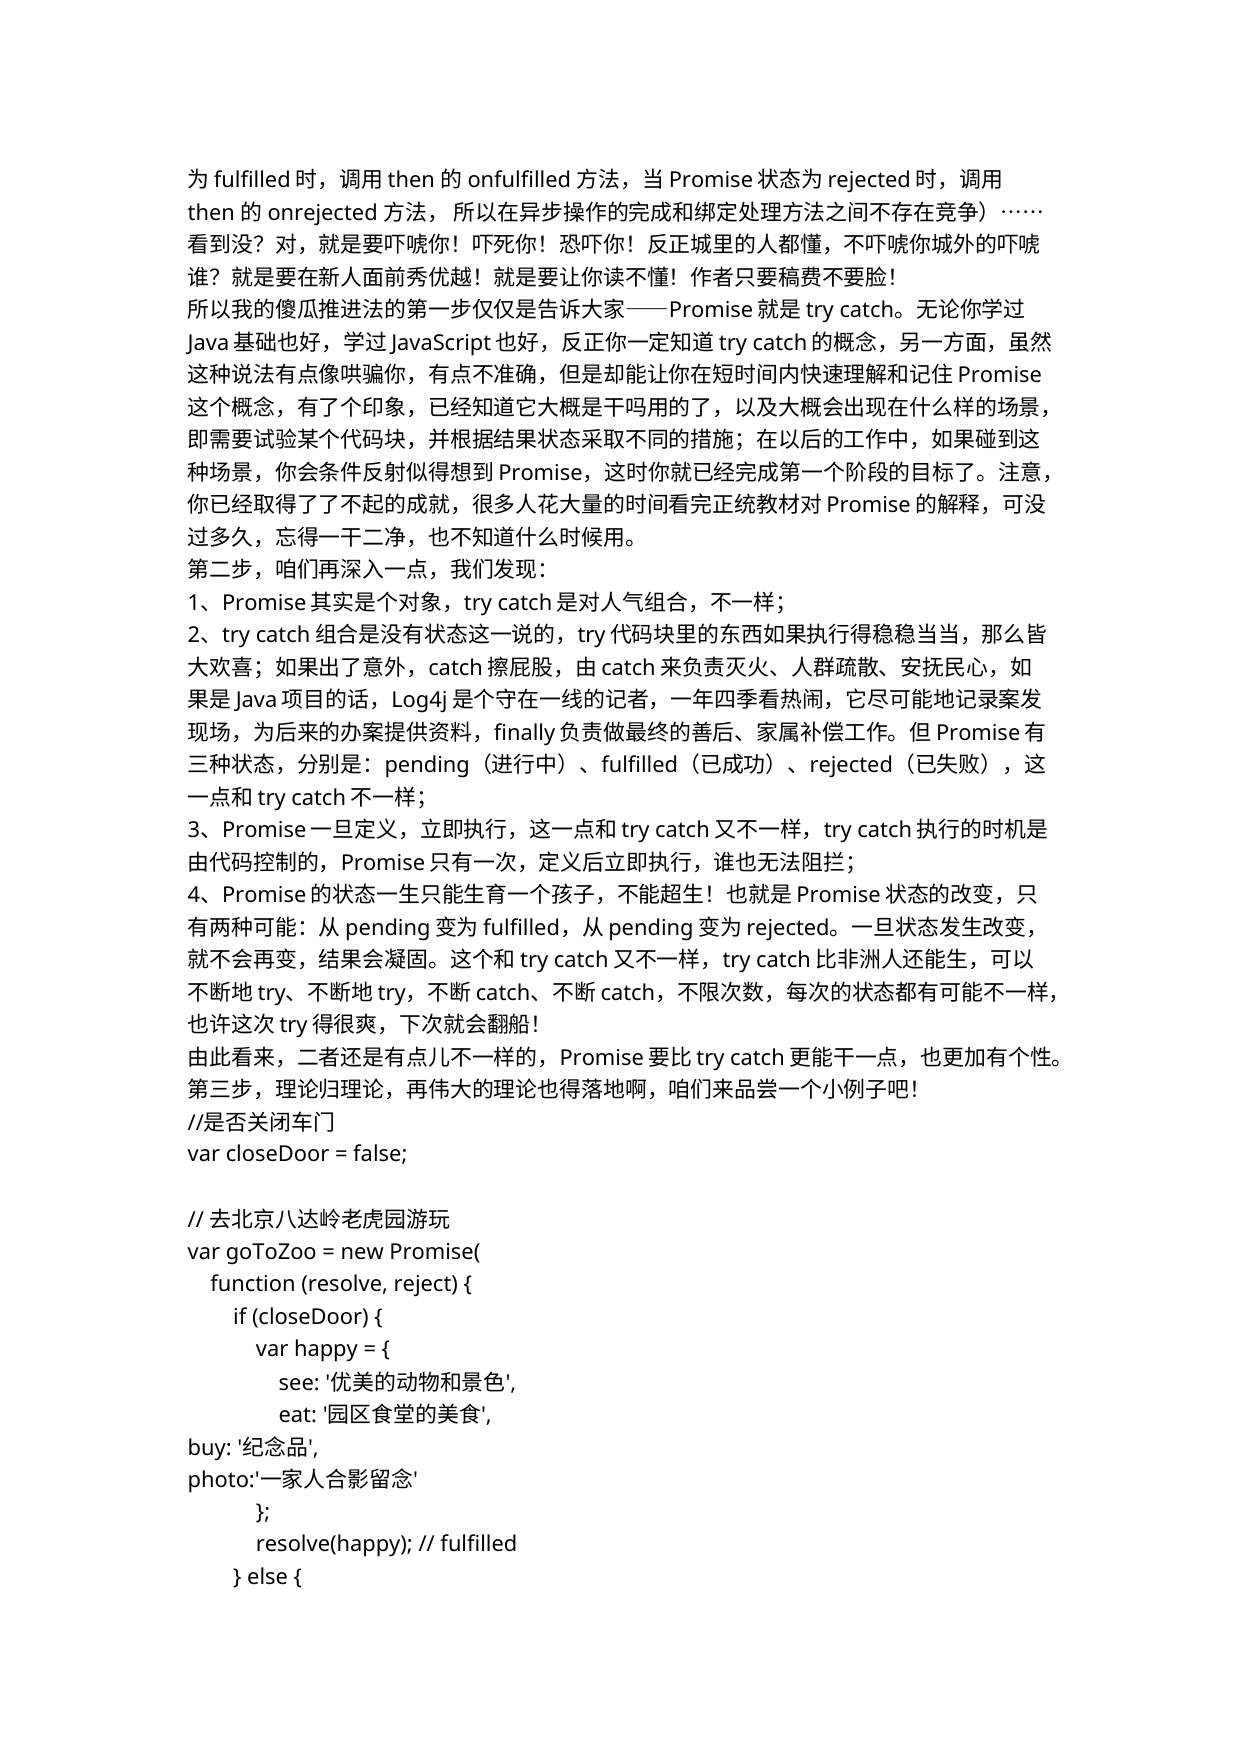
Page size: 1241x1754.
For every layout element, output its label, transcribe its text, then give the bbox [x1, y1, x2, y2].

text 4、Promise的状态一生只能生育一个孩子，不能超生！也就是Promise状态的改变，只有两种可能：从pending变为fulfilled，从pending变为rejected。一旦状态发生改变，就不会再变，结果会凝固。这个和try catch又不一样，try catch比非洲人还能生，可以不断地try、不断地try，不断catch、不断catch，不限次数，每次的状态都有可能不一样，也许这次try得很爽，下次就会翻船！ [187, 877, 1053, 1039]
text buy: '纪念品', [187, 1429, 1053, 1462]
text 所以我的傻瓜推进法的第一步仅仅是告诉大家——Promise就是try catch。无论你学过Java基础也好，学过JavaScript也好，反正你一定知道try catch的概念，另一方面，虽然这种说法有点像哄骗你，有点不准确，但是却能让你在短时间内快速理解和记住Promise这个概念，有了个印象，已经知道它大概是干吗用的了，以及大概会出现在什么样的场景，即需要试验某个代码块，并根据结果状态采取不同的措施；在以后的工作中，如果碰到这种场景，你会条件反射似得想到Promise，这时你就已经完成第一个阶段的目标了。注意，你已经取得了了不起的成就，很多人花大量的时间看完正统教材对Promise的解释，可没过多久，忘得一干二净，也不知道什么时候用。 [187, 292, 1053, 552]
text 第三步，理论归理论，再伟大的理论也得落地啊，咱们来品尝一个小例子吧！ [187, 1072, 1053, 1104]
text }; [187, 1494, 1053, 1527]
text // 去北京八达岭老虎园游玩 [187, 1202, 1053, 1234]
text var goToZoo = new Promise( [187, 1234, 1053, 1267]
text resolve(happy); // fulfilled [187, 1527, 1053, 1559]
text 第二步，咱们再深入一点，我们发现： [187, 552, 1053, 584]
text //是否关闭车门 [187, 1104, 1053, 1137]
text if (closeDoor) { [187, 1299, 1053, 1332]
text photo:'一家人合影留念' [187, 1462, 1053, 1494]
text see: '优美的动物和景色', [187, 1364, 1053, 1397]
text 看到没？对，就是要吓唬你！吓死你！恐吓你！反正城里的人都懂，不吓唬你城外的吓唬谁？就是要在新人面前秀优越！就是要让你读不懂！作者只要稿费不要脸！ [187, 227, 1053, 292]
text } else { [187, 1559, 1053, 1592]
text function (resolve, reject) { [187, 1267, 1053, 1299]
text eat: '园区食堂的美食', [187, 1397, 1053, 1429]
text var closeDoor = false; [187, 1137, 1053, 1169]
text var happy = { [187, 1332, 1053, 1364]
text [187, 162, 1053, 227]
text 2、try catch组合是没有状态这一说的，try代码块里的东西如果执行得稳稳当当，那么皆大欢喜；如果出了意外，catch擦屁股，由catch来负责灭火、人群疏散、安抚民心，如果是Java项目的话，Log4j是个守在一线的记者，一年四季看热闹，它尽可能地记录案发现场，为后来的办案提供资料，finally负责做最终的善后、家属补偿工作。但Promise有三种状态，分别是：pending（进行中）、fulfilled（已成功）、rejected（已失败），这一点和try catch不一样； [187, 617, 1053, 812]
text 3、Promise一旦定义，立即执行，这一点和try catch又不一样，try catch执行的时机是由代码控制的，Promise只有一次，定义后立即执行，谁也无法阻拦； [187, 812, 1053, 877]
text 1、Promise其实是个对象，try catch是对人气组合，不一样； [187, 584, 1053, 617]
text 由此看来，二者还是有点儿不一样的，Promise要比try catch更能干一点，也更加有个性。 [187, 1039, 1053, 1072]
